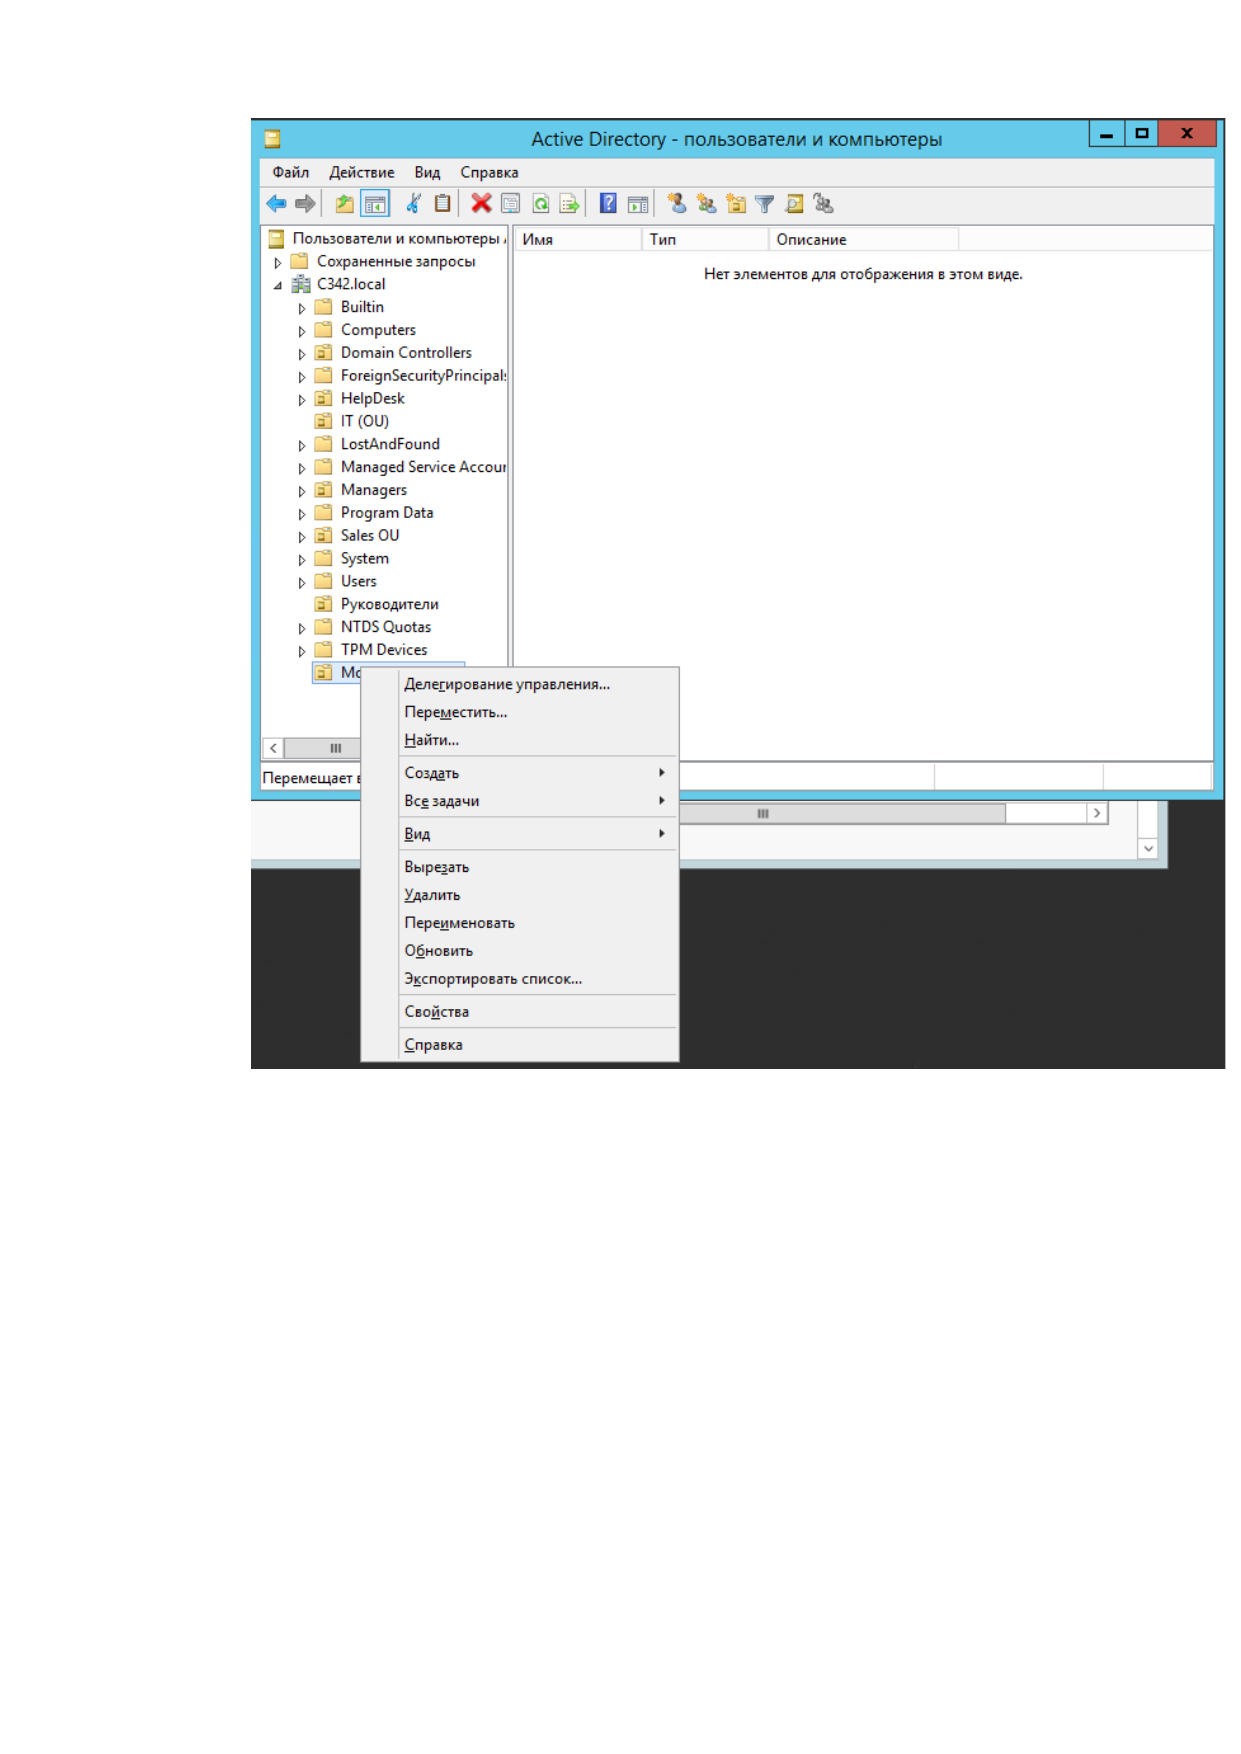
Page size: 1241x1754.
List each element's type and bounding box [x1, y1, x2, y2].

picture [251, 118, 1226, 1069]
